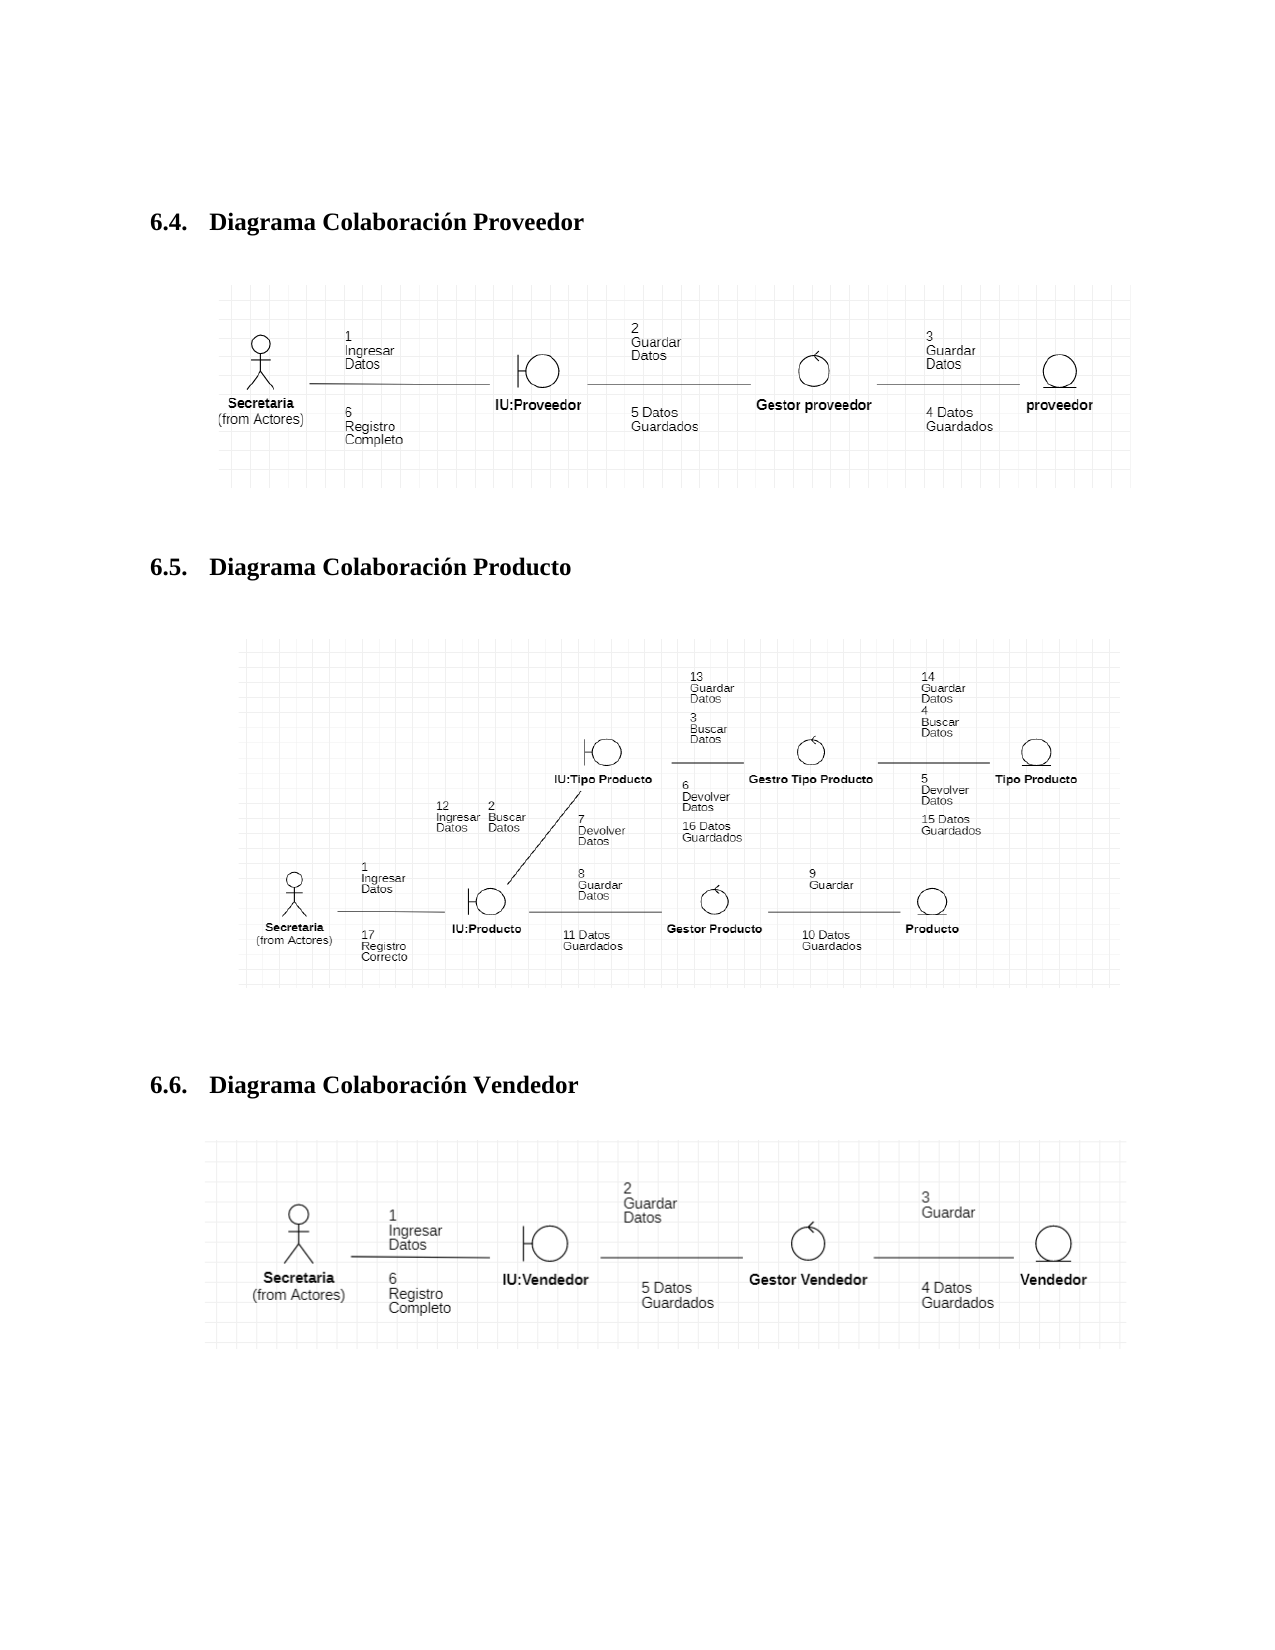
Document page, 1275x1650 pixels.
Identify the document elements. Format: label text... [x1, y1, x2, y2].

list Diagrama Colaboración Vendedor [150, 1070, 1125, 1099]
picture [238, 639, 1120, 988]
picture [218, 285, 1131, 488]
list Diagrama Colaboración Proveedor [150, 207, 1125, 236]
picture [204, 1140, 1127, 1349]
list Diagrama Colaboración Producto [150, 552, 1125, 581]
